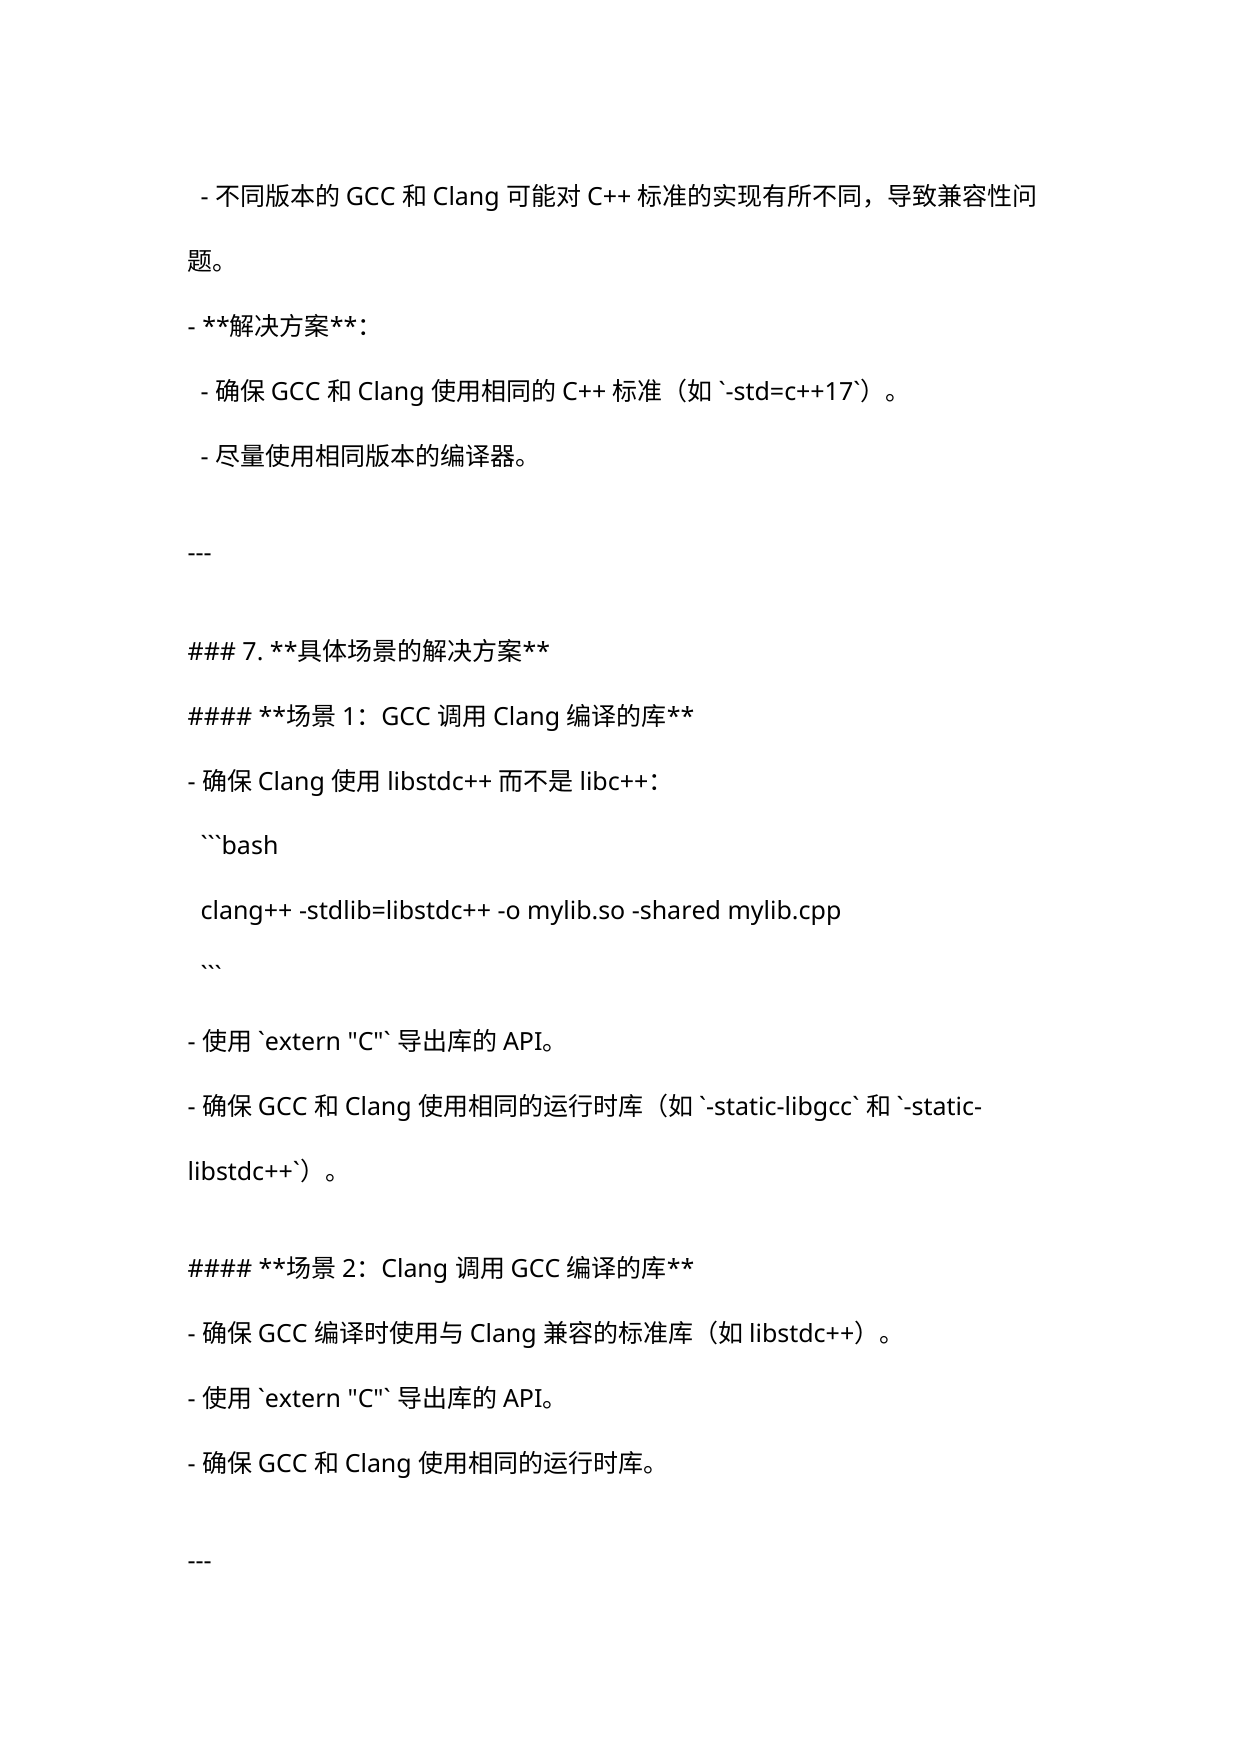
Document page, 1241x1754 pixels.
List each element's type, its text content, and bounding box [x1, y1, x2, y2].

text - 不同版本的 GCC 和 Clang 可能对 C++ 标准的实现有所不同，导致兼容性问题。 [187, 162, 1053, 292]
text --- [187, 519, 1053, 584]
text - 使用 `extern "C"` 导出库的 API。 [187, 1364, 1053, 1429]
text - 确保 GCC 和 Clang 使用相同的 C++ 标准（如 `-std=c++17`）。 [187, 357, 1053, 422]
text - 使用 `extern "C"` 导出库的 API。 [187, 1007, 1053, 1072]
text - 确保 GCC 和 Clang 使用相同的运行时库（如 `-static-libgcc` 和 `-static-libstdc++`）。 [187, 1072, 1053, 1202]
text - **解决方案**： [187, 292, 1053, 357]
text #### **场景 1：GCC 调用 Clang 编译的库** [187, 682, 1053, 747]
text ### 7. **具体场景的解决方案** [187, 617, 1053, 682]
text - 确保 GCC 和 Clang 使用相同的运行时库。 [187, 1429, 1053, 1494]
text - 尽量使用相同版本的编译器。 [187, 422, 1053, 487]
text - 确保 Clang 使用 libstdc++ 而不是 libc++： [187, 747, 1053, 812]
text clang++ -stdlib=libstdc++ -o mylib.so -shared mylib.cpp [187, 877, 1053, 942]
text --- [187, 1527, 1053, 1592]
text ```bash [187, 812, 1053, 877]
text - 确保 GCC 编译时使用与 Clang 兼容的标准库（如 libstdc++）。 [187, 1299, 1053, 1364]
text #### **场景 2：Clang 调用 GCC 编译的库** [187, 1234, 1053, 1299]
text ``` [187, 942, 1053, 1007]
